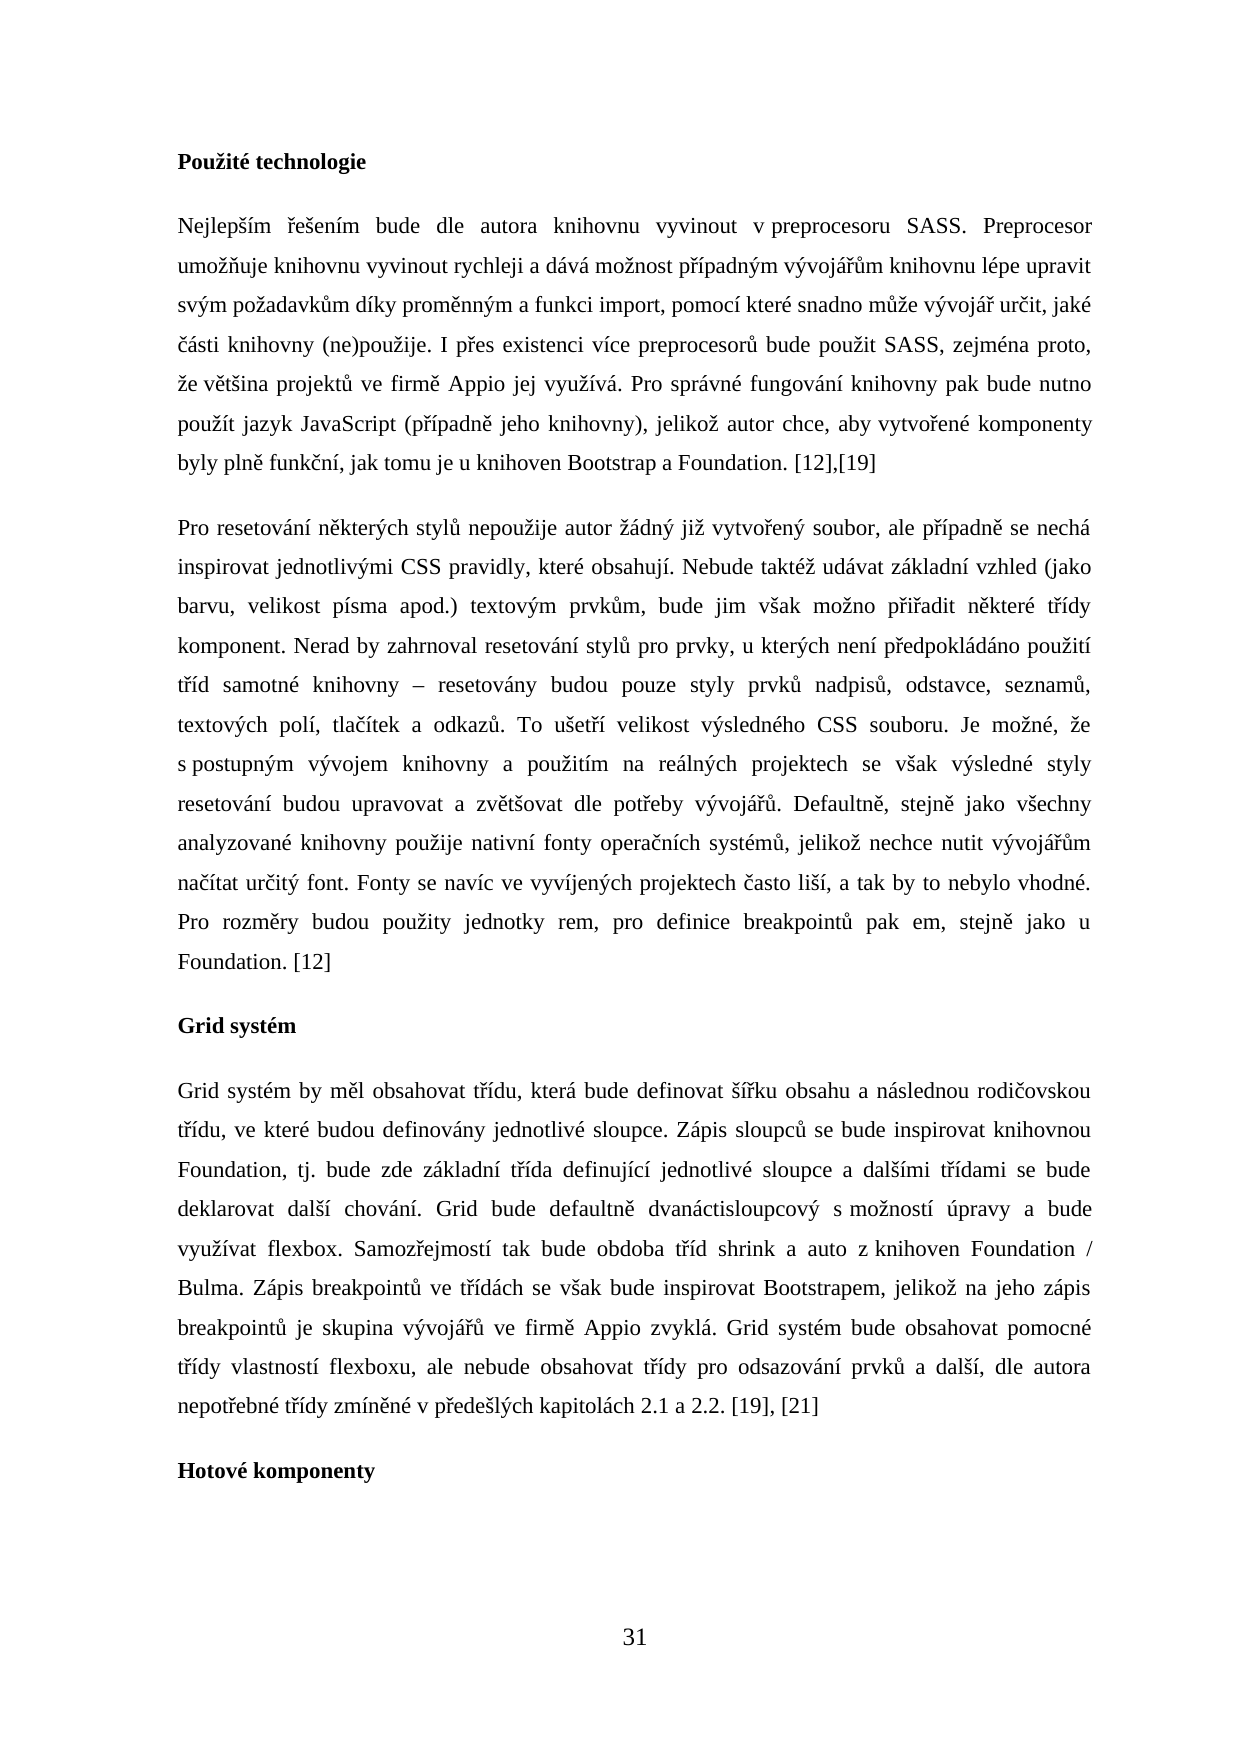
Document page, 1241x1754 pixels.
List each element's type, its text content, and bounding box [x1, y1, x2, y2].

text Grid systém [177, 1012, 1092, 1039]
text Pro resetování některých stylů nepoužije autor žádný již vytvořený soubor, ale případně se nechá inspirovat jednotlivými CSS pravidly, které obsahují. Nebude taktéž udávat základní vzhled (jako barvu, velikost písma apod.) textovým prvkům, bude jim však možno přiřadit některé třídy komponent. Nerad by zahrnoval resetování stylů pro prvky, u kterých není předpokládáno použití tříd samotné knihovny – resetovány budou pouze styly prvků nadpisů, odstavce, seznamů, textových polí, tlačítek a odkazů. To ušetří velikost výsledného CSS souboru. Je možné, že s postupným vývojem knihovny a použitím na reálných projektech se však výsledné styly resetování budou upravovat a zvětšovat dle potřeby vývojářů. Defaultně, stejně jako všechny analyzované knihovny použije nativní fonty operačních systémů, jelikož nechce nutit vývojářům načítat určitý font. Fonty se navíc ve vyvíjených projektech často liší, a tak by to nebylo vhodné. Pro rozměry budou použity jednotky rem, pro definice breakpointů pak em, stejně jako u Foundation. [12] [177, 513, 1092, 974]
text Nejlepším řešením bude dle autora knihovnu vyvinout v preprocesoru SASS. Preprocesor umožňuje knihovnu vyvinout rychleji a dává možnost případným vývojářům knihovnu lépe upravit svým požadavkům díky proměnným a funkci import, pomocí které snadno může vývojář určit, jaké části knihovny (ne)použije. I přes existenci více preprocesorů bude použit SASS, zejména proto, že většina projektů ve firmě Appio jej využívá. Pro správné fungování knihovny pak bude nutno použít jazyk JavaScript (případně jeho knihovny), jelikož autor chce, aby vytvořené komponenty byly plně funkční, jak tomu je u knihoven Bootstrap a Foundation. [12],[19] [177, 212, 1092, 475]
text Použité technologie [177, 148, 1092, 174]
text Grid systém by měl obsahovat třídu, která bude definovat šířku obsahu a následnou rodičovskou třídu, ve které budou definovány jednotlivé sloupce. Zápis sloupců se bude inspirovat knihovnou Foundation, tj. bude zde základní třída definující jednotlivé sloupce a dalšími třídami se bude deklarovat další chování. Grid bude defaultně dvanáctisloupcový s možností úpravy a bude využívat flexbox. Samozřejmostí tak bude obdoba tříd shrink a auto z knihoven Foundation / Bulma. Zápis breakpointů ve třídách se však bude inspirovat Bootstrapem, jelikož na jeho zápis breakpointů je skupina vývojářů ve firmě Appio zvyklá. Grid systém bude obsahovat pomocné třídy vlastností flexboxu, ale nebude obsahovat třídy pro odsazování prvků a další, dle autora nepotřebné třídy zmíněné v předešlých kapitolách 2.1 a 2.2. [19], [21] [177, 1077, 1092, 1419]
text Hotové komponenty [177, 1457, 1092, 1483]
